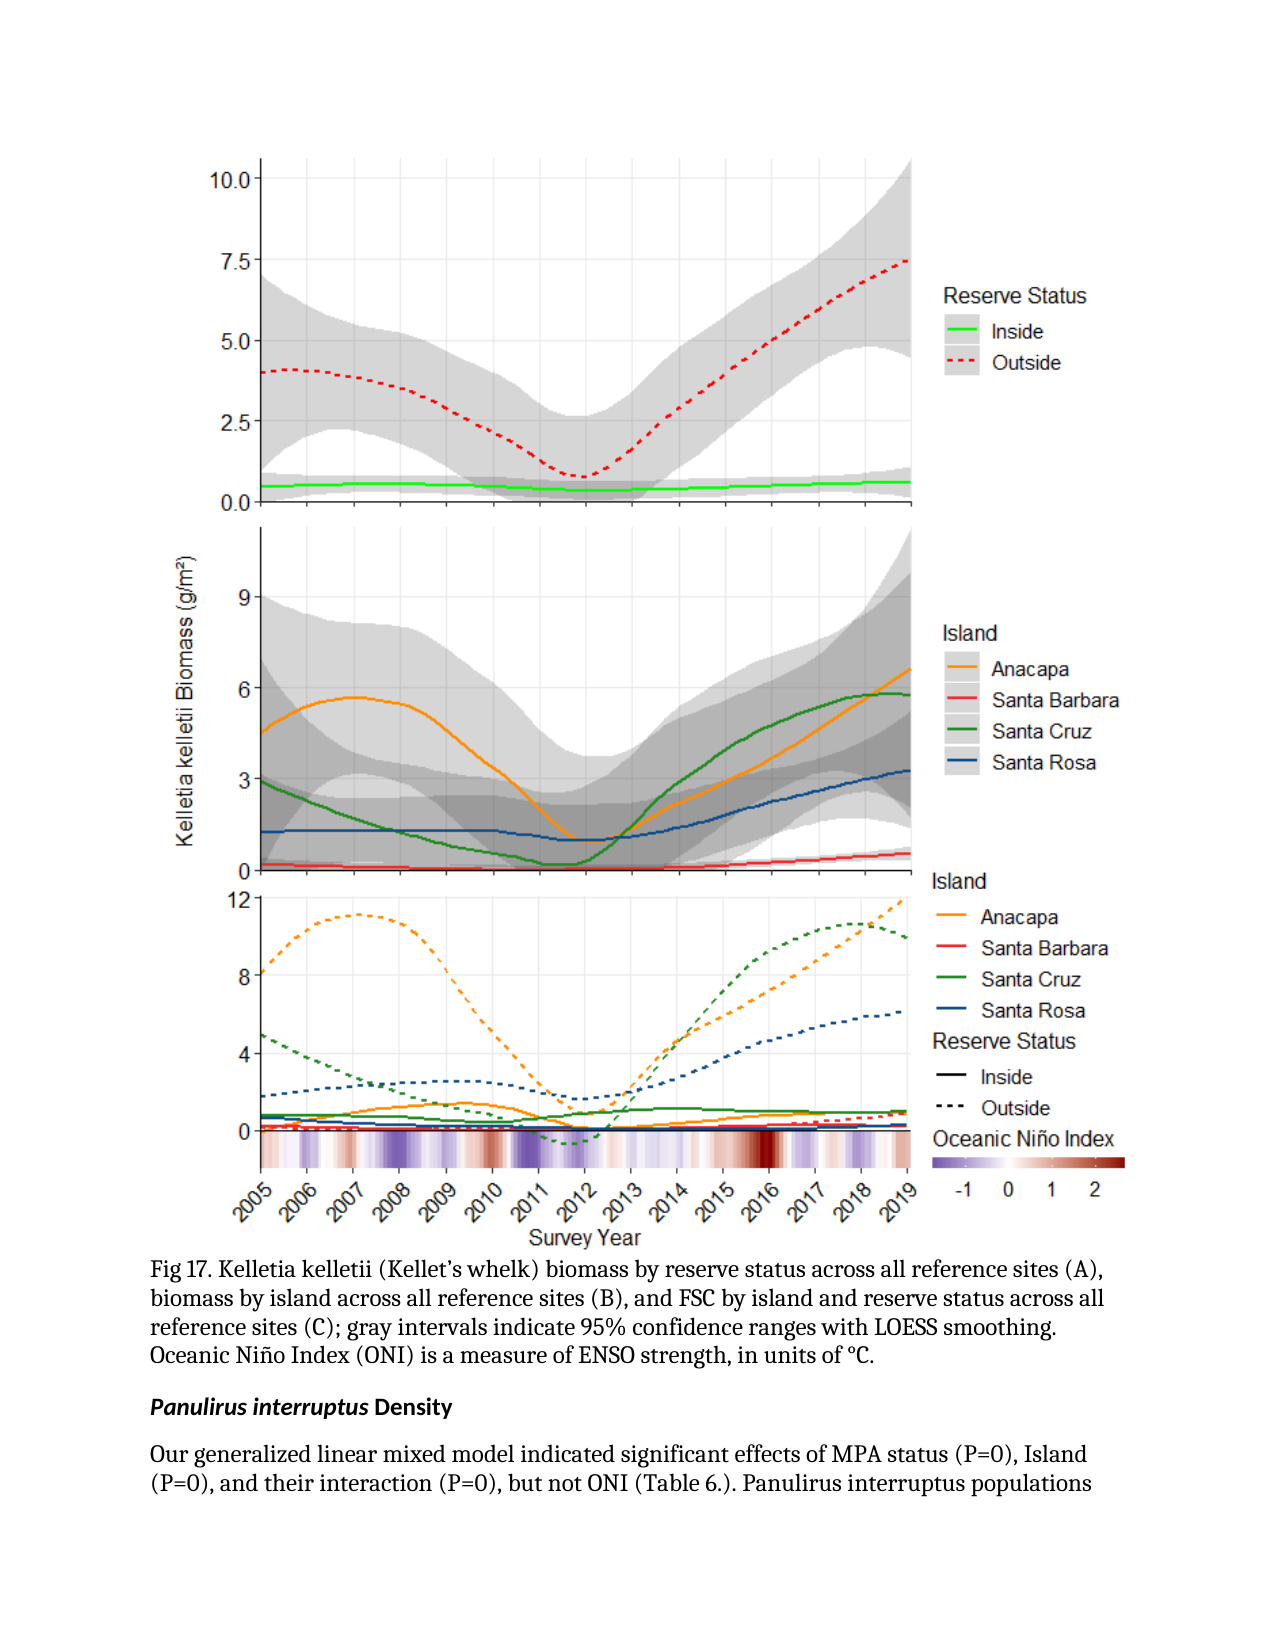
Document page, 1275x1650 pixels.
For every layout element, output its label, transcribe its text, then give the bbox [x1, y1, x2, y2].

picture [168, 150, 1144, 1255]
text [150, 1440, 1125, 1498]
subtitle Panulirus interruptus Density [150, 1391, 1125, 1421]
